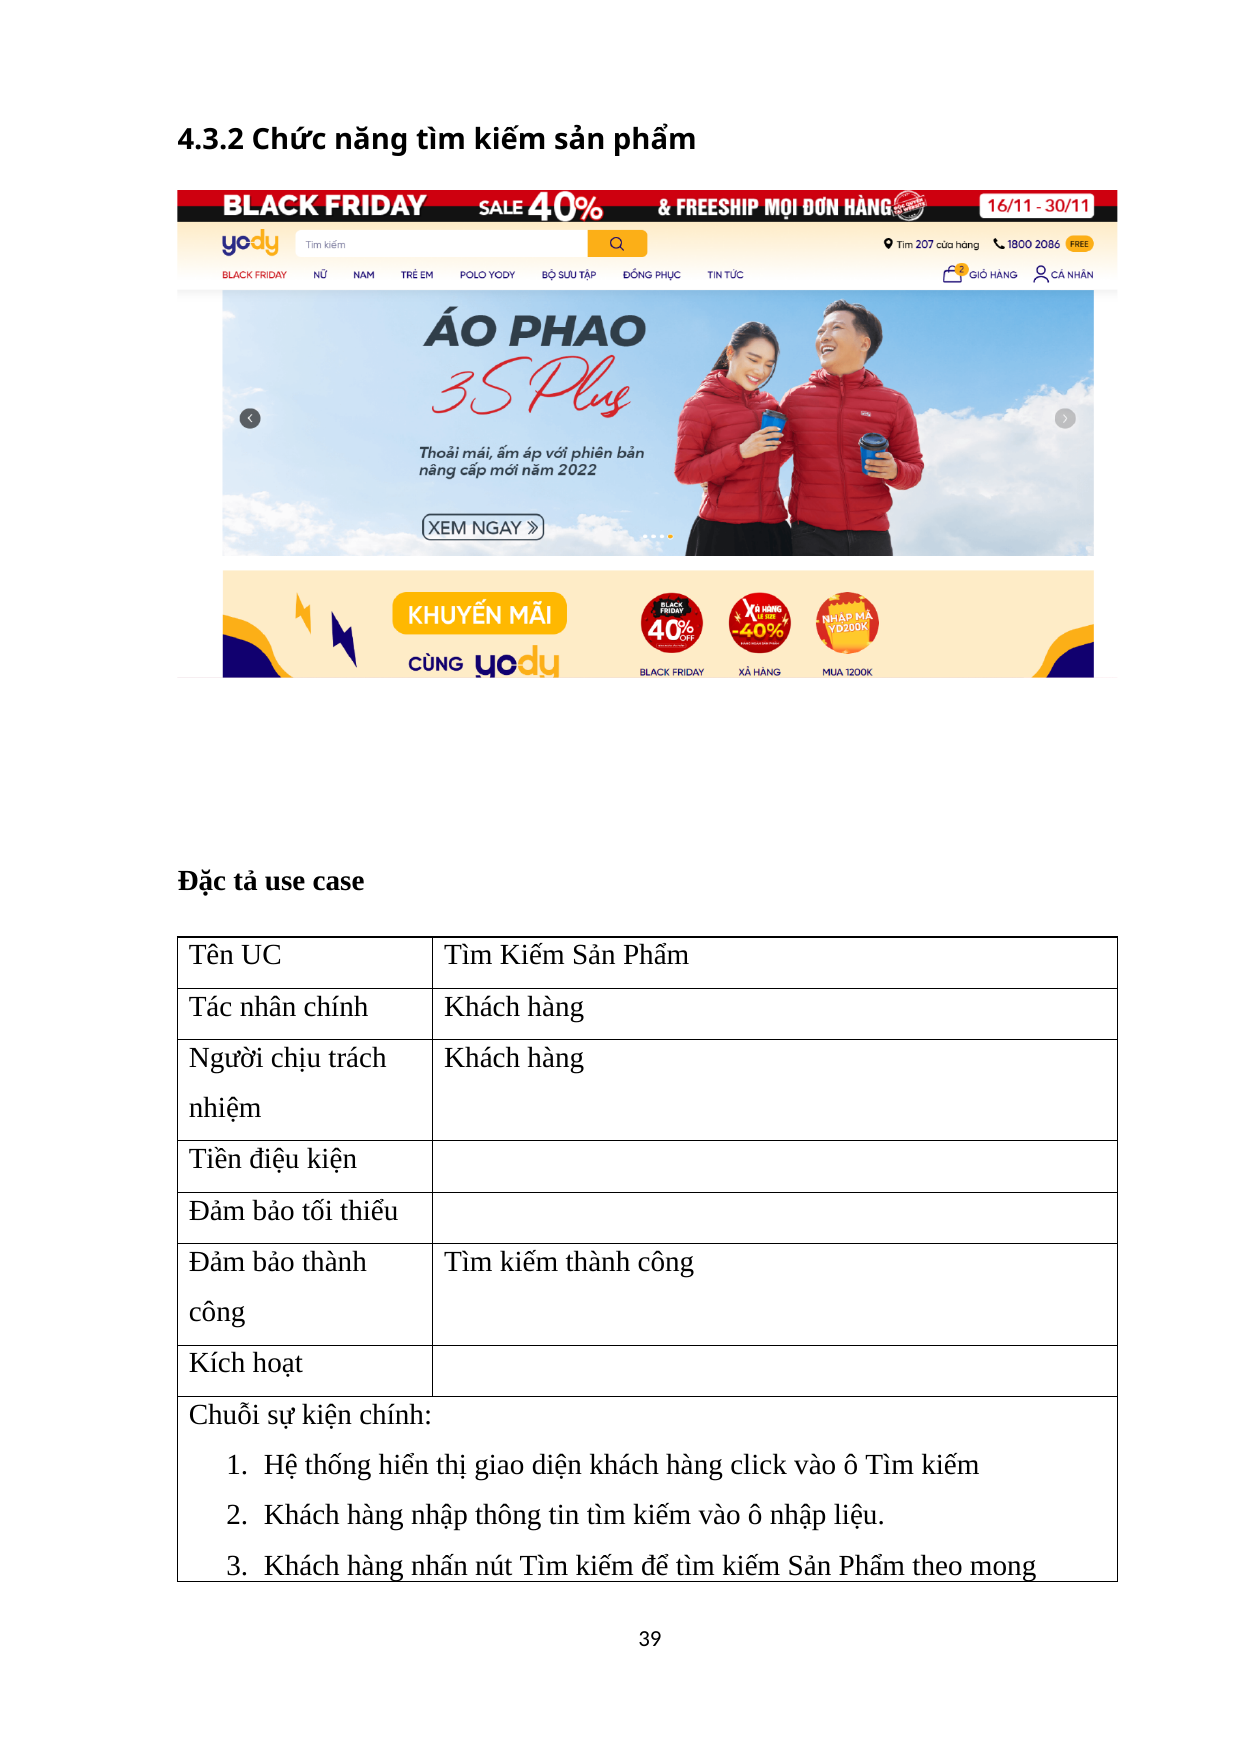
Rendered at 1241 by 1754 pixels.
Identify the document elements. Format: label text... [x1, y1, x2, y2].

table_header Tên UC [178, 938, 432, 988]
table_cell Khách hàng [433, 989, 1117, 1039]
subtitle 4.3.2 Chức năng tìm kiếm sản phẩm [177, 118, 1122, 158]
table_cell Tìm kiếm thành công [433, 1244, 1117, 1344]
table_cell Tiền điệu kiện [178, 1141, 432, 1192]
picture [177, 190, 1118, 678]
table_cell Đảm bảo thành công [178, 1244, 432, 1344]
table_cell Đảm bảo tối thiểu [178, 1193, 432, 1243]
table_cell Người chịu trách nhiệm [178, 1040, 432, 1140]
text Đặc tả use case [177, 863, 1122, 896]
table_cell Kích hoạt [178, 1346, 432, 1396]
table_header Tìm Kiếm Sản Phẩm [433, 938, 1117, 988]
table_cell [178, 1397, 1117, 1581]
table_cell [433, 1193, 1117, 1243]
table_cell [433, 1141, 1117, 1192]
table_cell [433, 1346, 1117, 1396]
table_cell Khách hàng [433, 1040, 1117, 1140]
table_cell Tác nhân chính [178, 989, 432, 1039]
